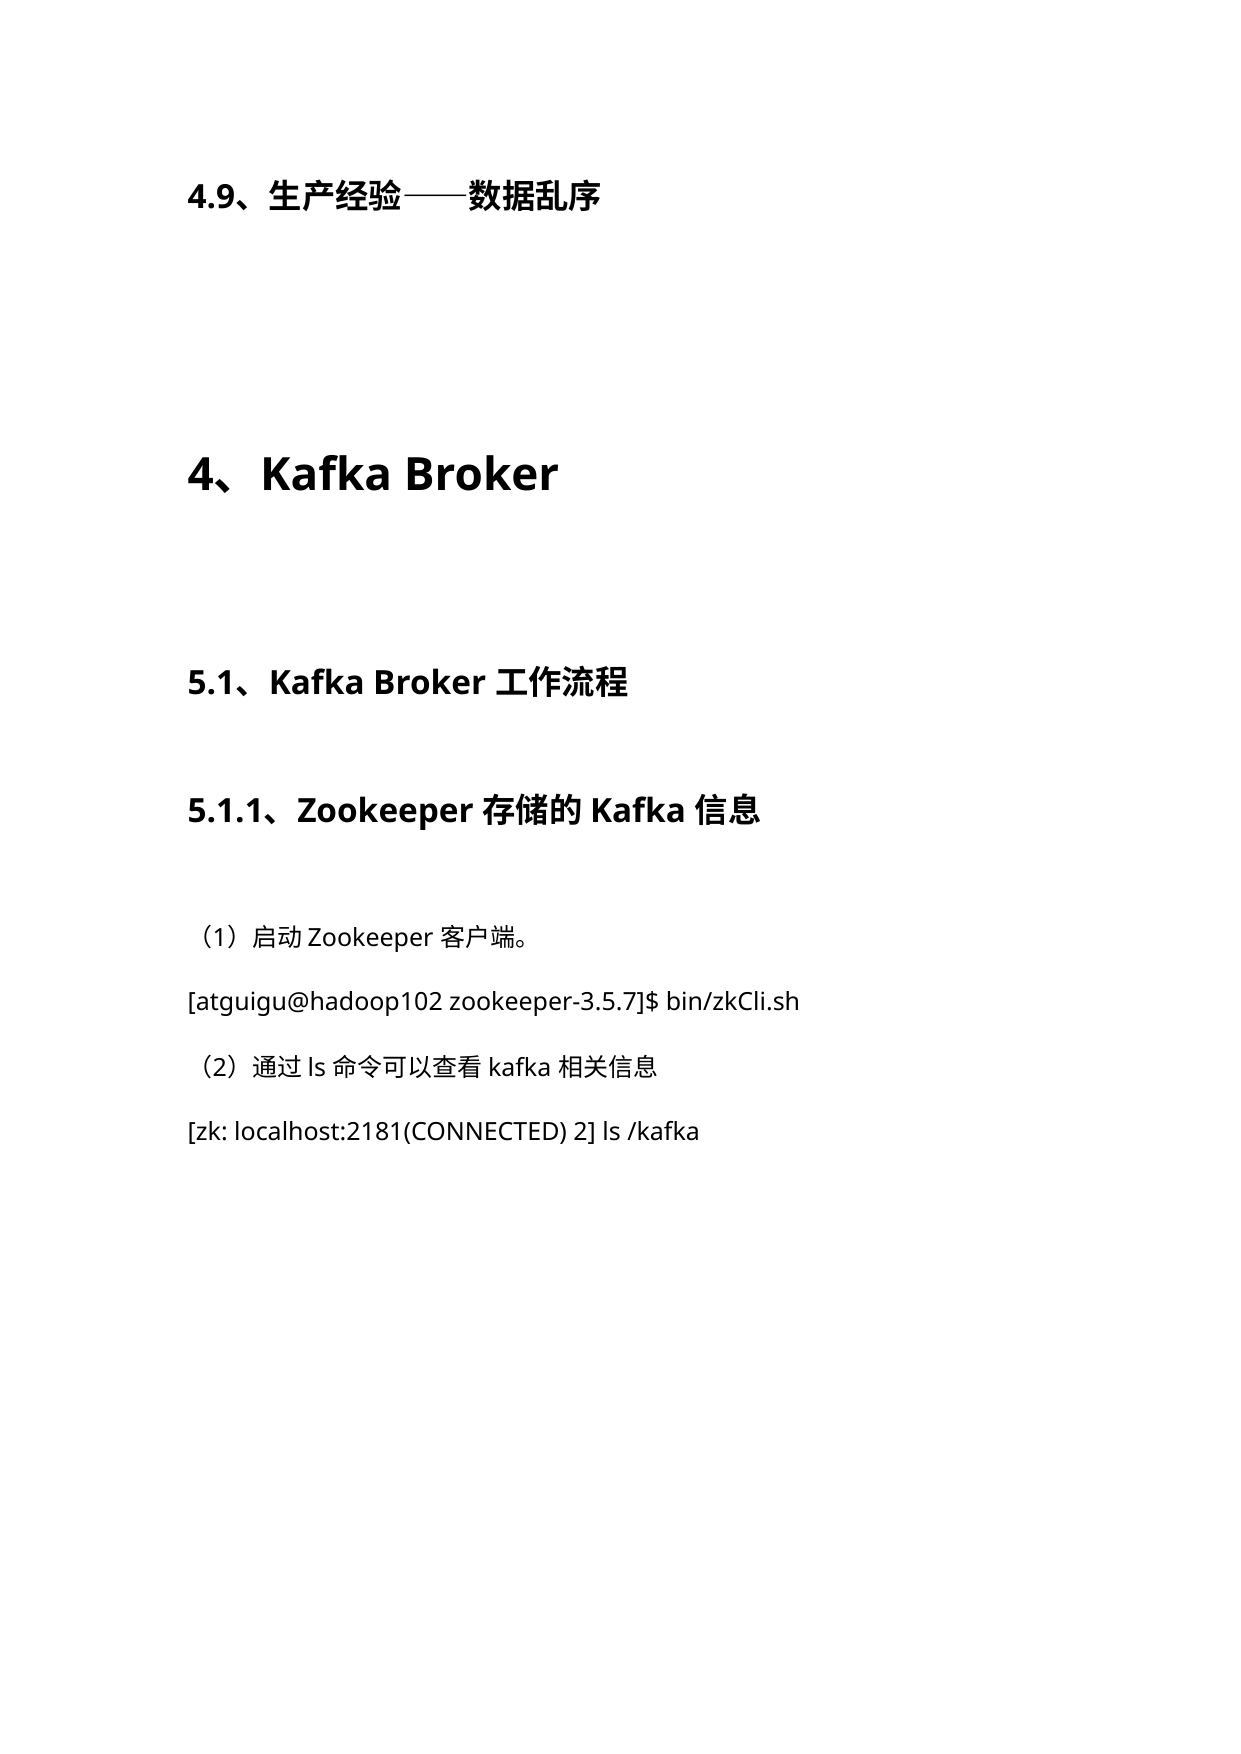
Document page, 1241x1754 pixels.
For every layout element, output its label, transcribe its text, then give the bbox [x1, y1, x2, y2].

text （1）启动 Zookeeper 客户端。 [187, 903, 1053, 968]
subtitle 5.1、Kafka Broker 工作流程 [187, 648, 1053, 713]
subtitle 4.9、生产经验——数据乱序 [187, 162, 1053, 227]
subtitle Kafka Broker [187, 422, 1053, 520]
text [atguigu@hadoop102 zookeeper-3.5.7]$ bin/zkCli.sh [187, 968, 1053, 1033]
subtitle 5.1.1、Zookeeper 存储的 Kafka 信息 [187, 775, 1053, 840]
text （2）通过 ls 命令可以查看 kafka 相关信息 [187, 1033, 1053, 1098]
text [zk: localhost:2181(CONNECTED) 2] ls /kafka [187, 1098, 1053, 1163]
